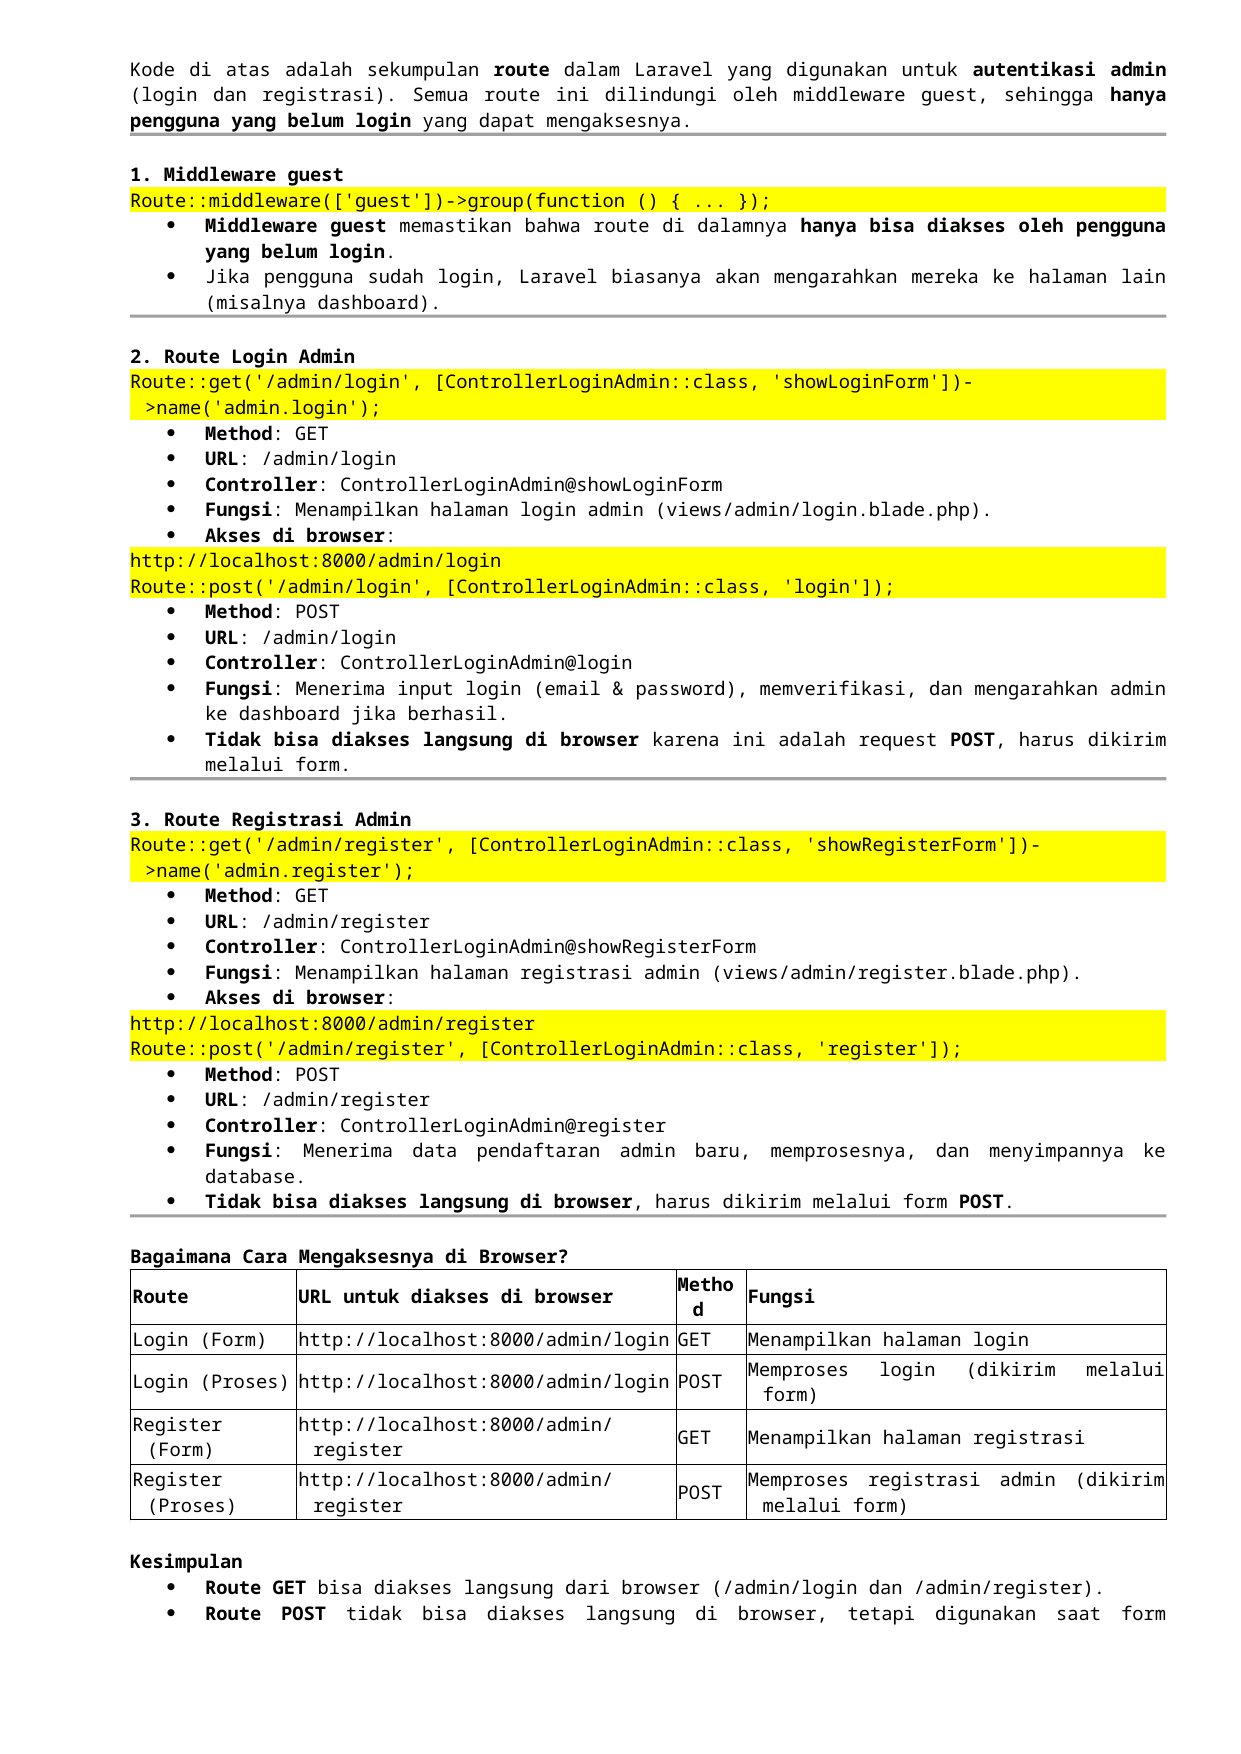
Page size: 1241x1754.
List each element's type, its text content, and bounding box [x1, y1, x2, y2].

list URL: /admin/register [167, 908, 1166, 933]
text Bagaimana Cara Mengaksesnya di Browser? [130, 1243, 1166, 1268]
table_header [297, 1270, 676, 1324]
list Tidak bisa diakses langsung di browser, harus dikirim melalui form POST. [167, 1189, 1166, 1214]
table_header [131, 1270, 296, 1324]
text http://localhost:8000/admin/register [130, 1010, 1166, 1036]
list Jika pengguna sudah login, Laravel biasanya akan mengarahkan mereka ke halaman lain (misalnya dashboard). [167, 263, 1166, 314]
text http://localhost:8000/admin/login [130, 547, 1166, 573]
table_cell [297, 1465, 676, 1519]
list Controller: ControllerLoginAdmin@login [167, 649, 1166, 675]
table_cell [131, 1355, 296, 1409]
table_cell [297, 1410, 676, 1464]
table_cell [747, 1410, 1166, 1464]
list Fungsi: Menampilkan halaman login admin (views/admin/login.blade.php). [167, 496, 1166, 522]
text Kesimpulan [130, 1549, 1166, 1574]
list Controller: ControllerLoginAdmin@register [167, 1112, 1166, 1138]
list Route GET bisa diakses langsung dari browser (/admin/login dan /admin/register). [167, 1574, 1166, 1600]
list Akses di browser: [167, 522, 1166, 547]
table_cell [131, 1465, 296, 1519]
text 3. Route Registrasi Admin [130, 806, 1166, 831]
text 1. Middleware guest [130, 161, 1166, 187]
text Route::middleware(['guest'])->group(function () { ... }); [130, 187, 1166, 212]
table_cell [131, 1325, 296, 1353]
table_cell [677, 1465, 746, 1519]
list Controller: ControllerLoginAdmin@showLoginForm [167, 471, 1166, 496]
text Route::post('/admin/login', [ControllerLoginAdmin::class, 'login']); [130, 573, 1166, 598]
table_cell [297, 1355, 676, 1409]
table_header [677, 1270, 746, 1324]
list URL: /admin/login [167, 624, 1166, 649]
list Fungsi: Menerima input login (email & password), memverifikasi, dan mengarahkan admin ke dashboard jika berhasil. [167, 675, 1166, 726]
list URL: /admin/login [167, 445, 1166, 471]
text Route::post('/admin/register', [ControllerLoginAdmin::class, 'register']); [130, 1036, 1166, 1061]
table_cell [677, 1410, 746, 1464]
list Fungsi: Menerima data pendaftaran admin baru, memprosesnya, dan menyimpannya ke database. [167, 1138, 1166, 1189]
list Tidak bisa diakses langsung di browser karena ini adalah request POST, harus dikirim melalui form. [167, 726, 1166, 777]
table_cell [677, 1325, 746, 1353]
text 2. Route Login Admin [130, 343, 1166, 369]
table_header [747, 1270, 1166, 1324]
list Fungsi: Menampilkan halaman registrasi admin (views/admin/register.blade.php). [167, 959, 1166, 984]
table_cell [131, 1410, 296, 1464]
text Kode di atas adalah sekumpulan route dalam Laravel yang digunakan untuk autentikasi admin (login dan registrasi). Semua route ini dilindungi oleh middleware guest, sehingga hanya pengguna yang belum login yang dapat mengaksesnya. [130, 56, 1166, 132]
list Method: GET [167, 420, 1166, 445]
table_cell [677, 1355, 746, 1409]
list URL: /admin/register [167, 1087, 1166, 1112]
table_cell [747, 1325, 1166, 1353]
list Method: POST [167, 598, 1166, 624]
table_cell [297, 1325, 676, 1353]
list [167, 1600, 1166, 1625]
text Route::get('/admin/login', [ControllerLoginAdmin::class, 'showLoginForm'])->name('admin.login'); [130, 369, 1166, 420]
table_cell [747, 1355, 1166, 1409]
list Method: GET [167, 882, 1166, 908]
text Route::get('/admin/register', [ControllerLoginAdmin::class, 'showRegisterForm'])->name('admin.register'); [130, 831, 1166, 882]
list Method: POST [167, 1061, 1166, 1087]
list Controller: ControllerLoginAdmin@showRegisterForm [167, 933, 1166, 959]
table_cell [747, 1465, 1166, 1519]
list Middleware guest memastikan bahwa route di dalamnya hanya bisa diakses oleh pengguna yang belum login. [167, 212, 1166, 263]
list Akses di browser: [167, 984, 1166, 1010]
